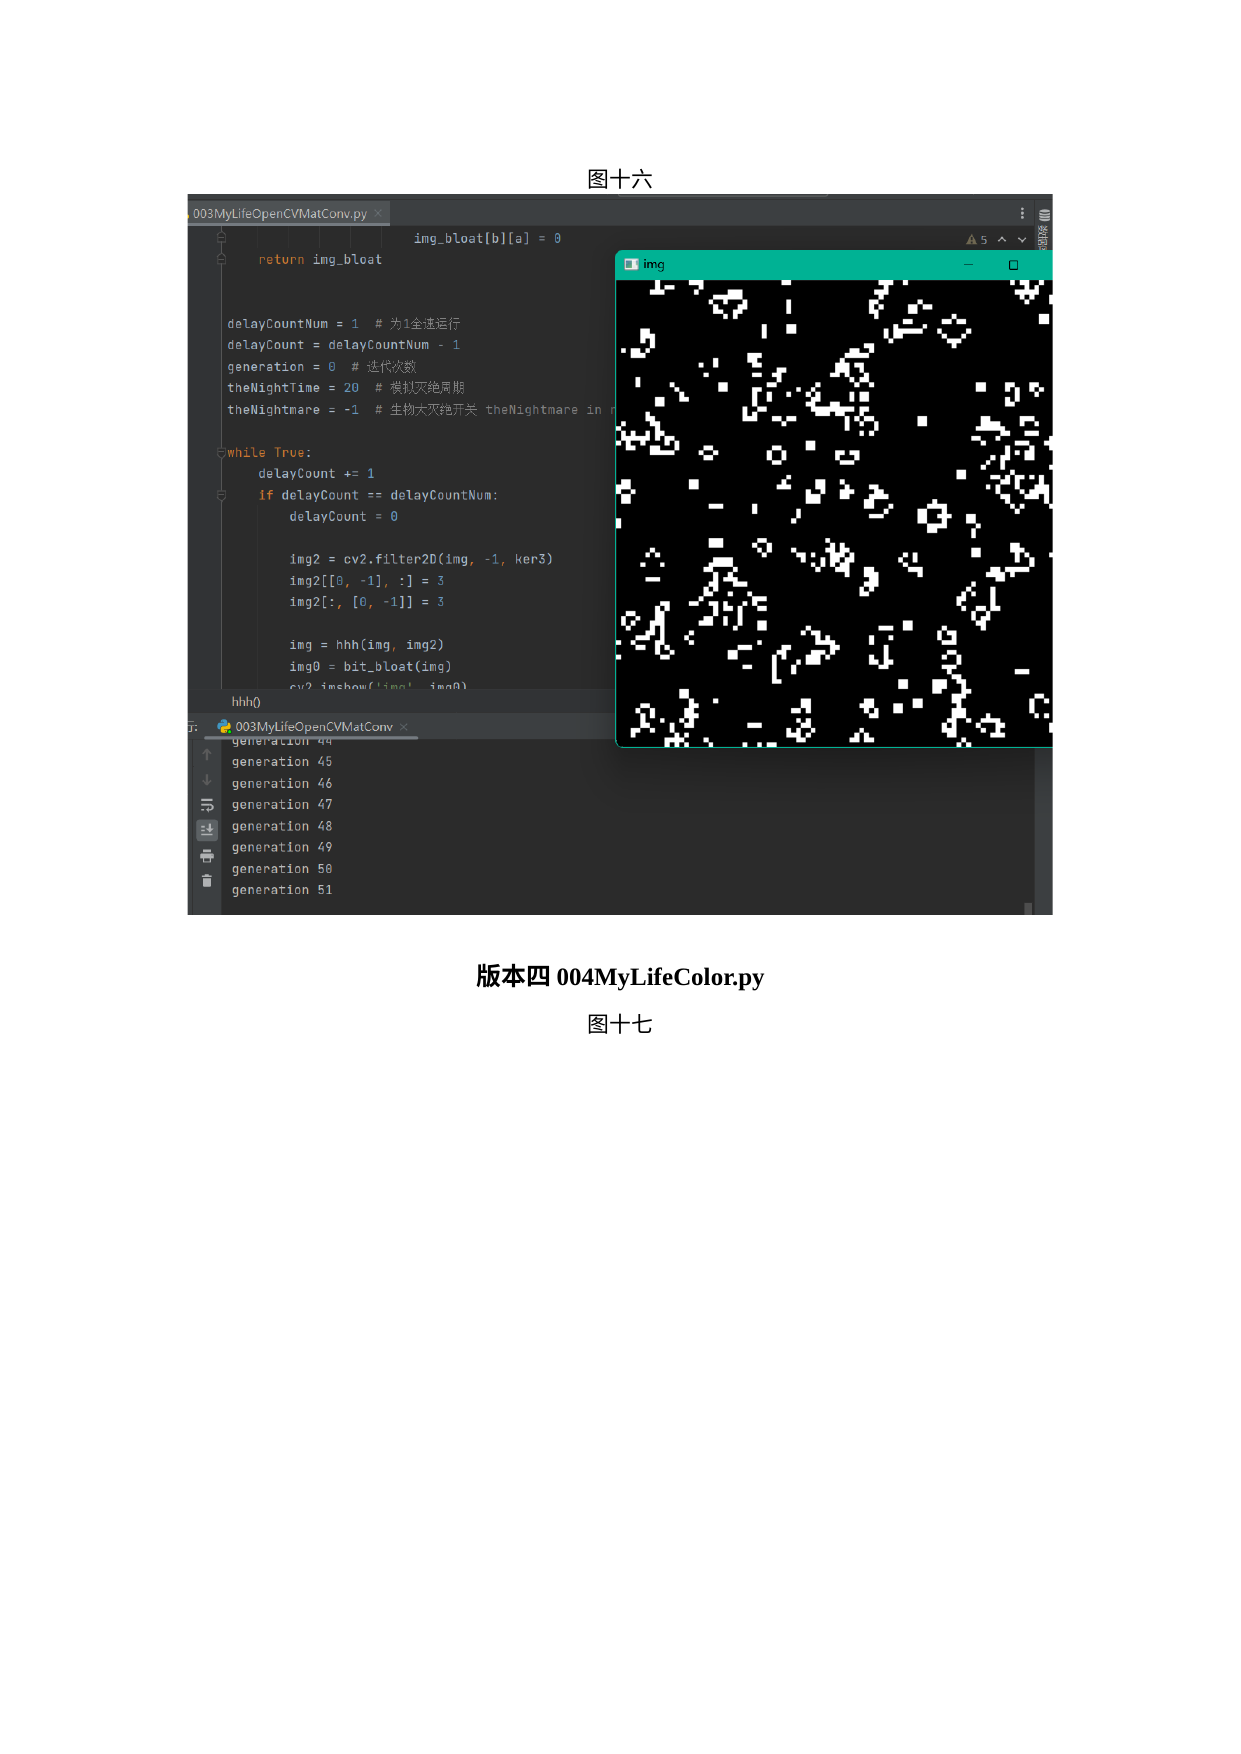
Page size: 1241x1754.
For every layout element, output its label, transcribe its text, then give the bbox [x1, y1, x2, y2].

text 图十六 [187, 162, 1053, 194]
text 版本四 004MyLifeColor.py [187, 942, 1053, 1007]
text 图十七 [187, 1007, 1053, 1039]
picture [187, 194, 1053, 915]
